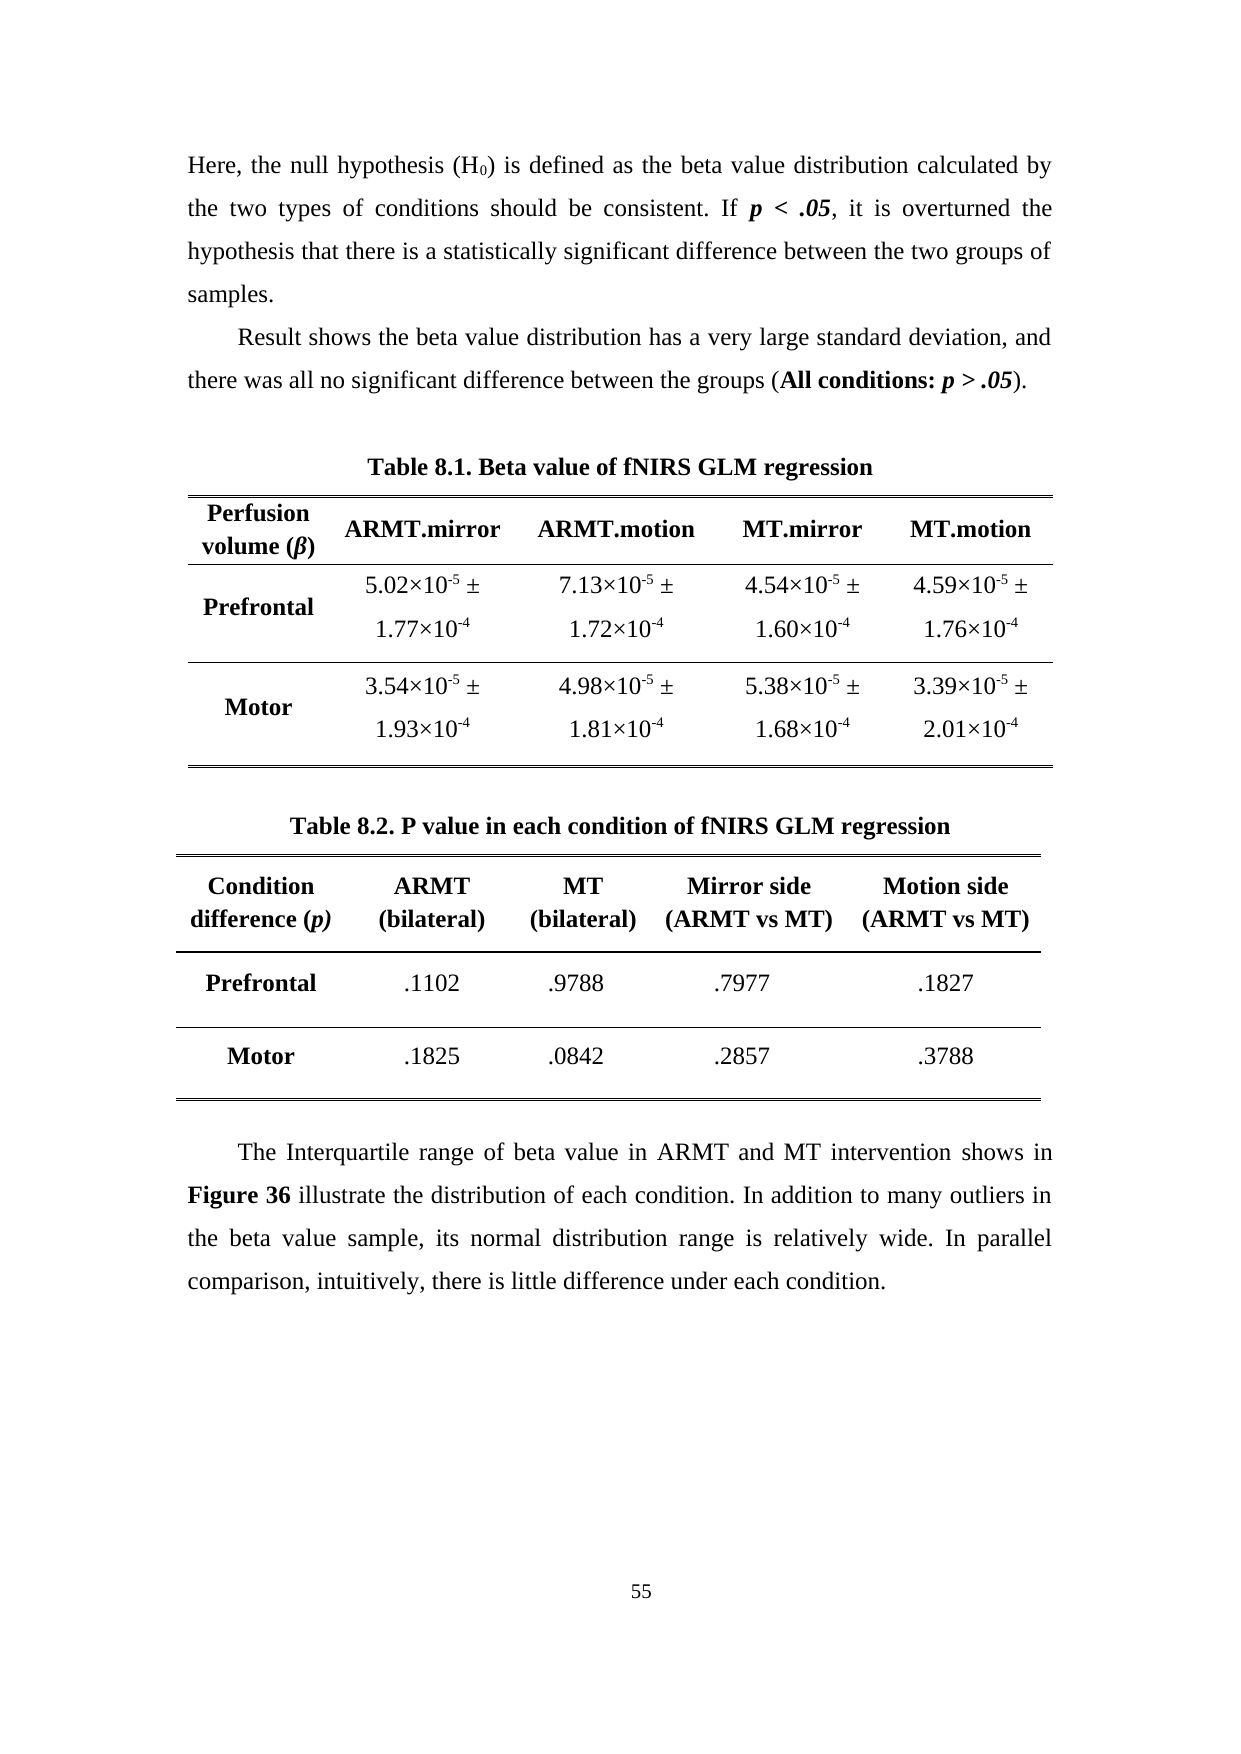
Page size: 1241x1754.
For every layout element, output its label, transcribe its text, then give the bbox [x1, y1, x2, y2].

table_cell .1102 [346, 953, 518, 1027]
table_cell 4.98×10-5 ± 1.81×10-4 [516, 663, 716, 765]
table_header MT.motion [888, 498, 1053, 564]
table_header Motion side (ARMT vs MT) [850, 857, 1041, 951]
table_cell 4.54×10-5 ± 1.60×10-4 [716, 565, 888, 662]
table_header MT (bilateral) [518, 857, 648, 951]
table_cell 4.59×10-5 ± 1.76×10-4 [888, 565, 1053, 662]
table_cell 5.02×10-5 ± 1.77×10-4 [329, 565, 516, 662]
table_cell Motor [176, 1028, 346, 1098]
table_header Mirror side (ARMT vs MT) [648, 857, 850, 951]
table_cell Motor [188, 663, 329, 765]
table_cell .1825 [346, 1028, 518, 1098]
table_header ARMT (bilateral) [346, 857, 518, 951]
table_cell 5.38×10-5 ± 1.68×10-4 [716, 663, 888, 765]
text Result shows the beta value distribution has a very large standard deviation, and there was all no significant difference between the groups (All conditions: p > .05). [187, 322, 1053, 394]
table_cell .9788 [518, 953, 634, 1027]
table_cell .3788 [850, 1028, 1041, 1098]
table_cell 3.54×10-5 ± 1.93×10-4 [329, 663, 516, 765]
table_header ARMT.mirror [329, 498, 516, 564]
table_header Perfusion volume (β) [188, 498, 329, 564]
table_cell 3.39×10-5 ± 2.01×10-4 [888, 663, 1053, 765]
table_header ARMT.motion [516, 498, 716, 564]
table_cell .1827 [850, 953, 1041, 1027]
table_header MT.mirror [716, 498, 888, 564]
text Table 8.2. P value in each condition of fNIRS GLM regression [187, 811, 1053, 840]
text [187, 150, 1053, 308]
table_cell .7977 [634, 953, 850, 1027]
text Table 8.1. Beta value of fNIRS GLM regression [187, 452, 1053, 481]
text The Interquartile range of beta value in ARMT and MT intervention shows in Figure 36 illustrate the distribution of each condition. In addition to many outliers in the beta value sample, its normal distribution range is relatively wide. In parallel comparison, intuitively, there is little difference under each condition. [187, 1137, 1053, 1295]
table_cell .2857 [634, 1028, 850, 1098]
table_header Condition difference (p) [176, 857, 346, 951]
table_cell Prefrontal [188, 565, 329, 662]
table_cell 7.13×10-5 ± 1.72×10-4 [516, 565, 716, 662]
table_cell Prefrontal [176, 953, 346, 1027]
table_cell .0842 [518, 1028, 634, 1098]
